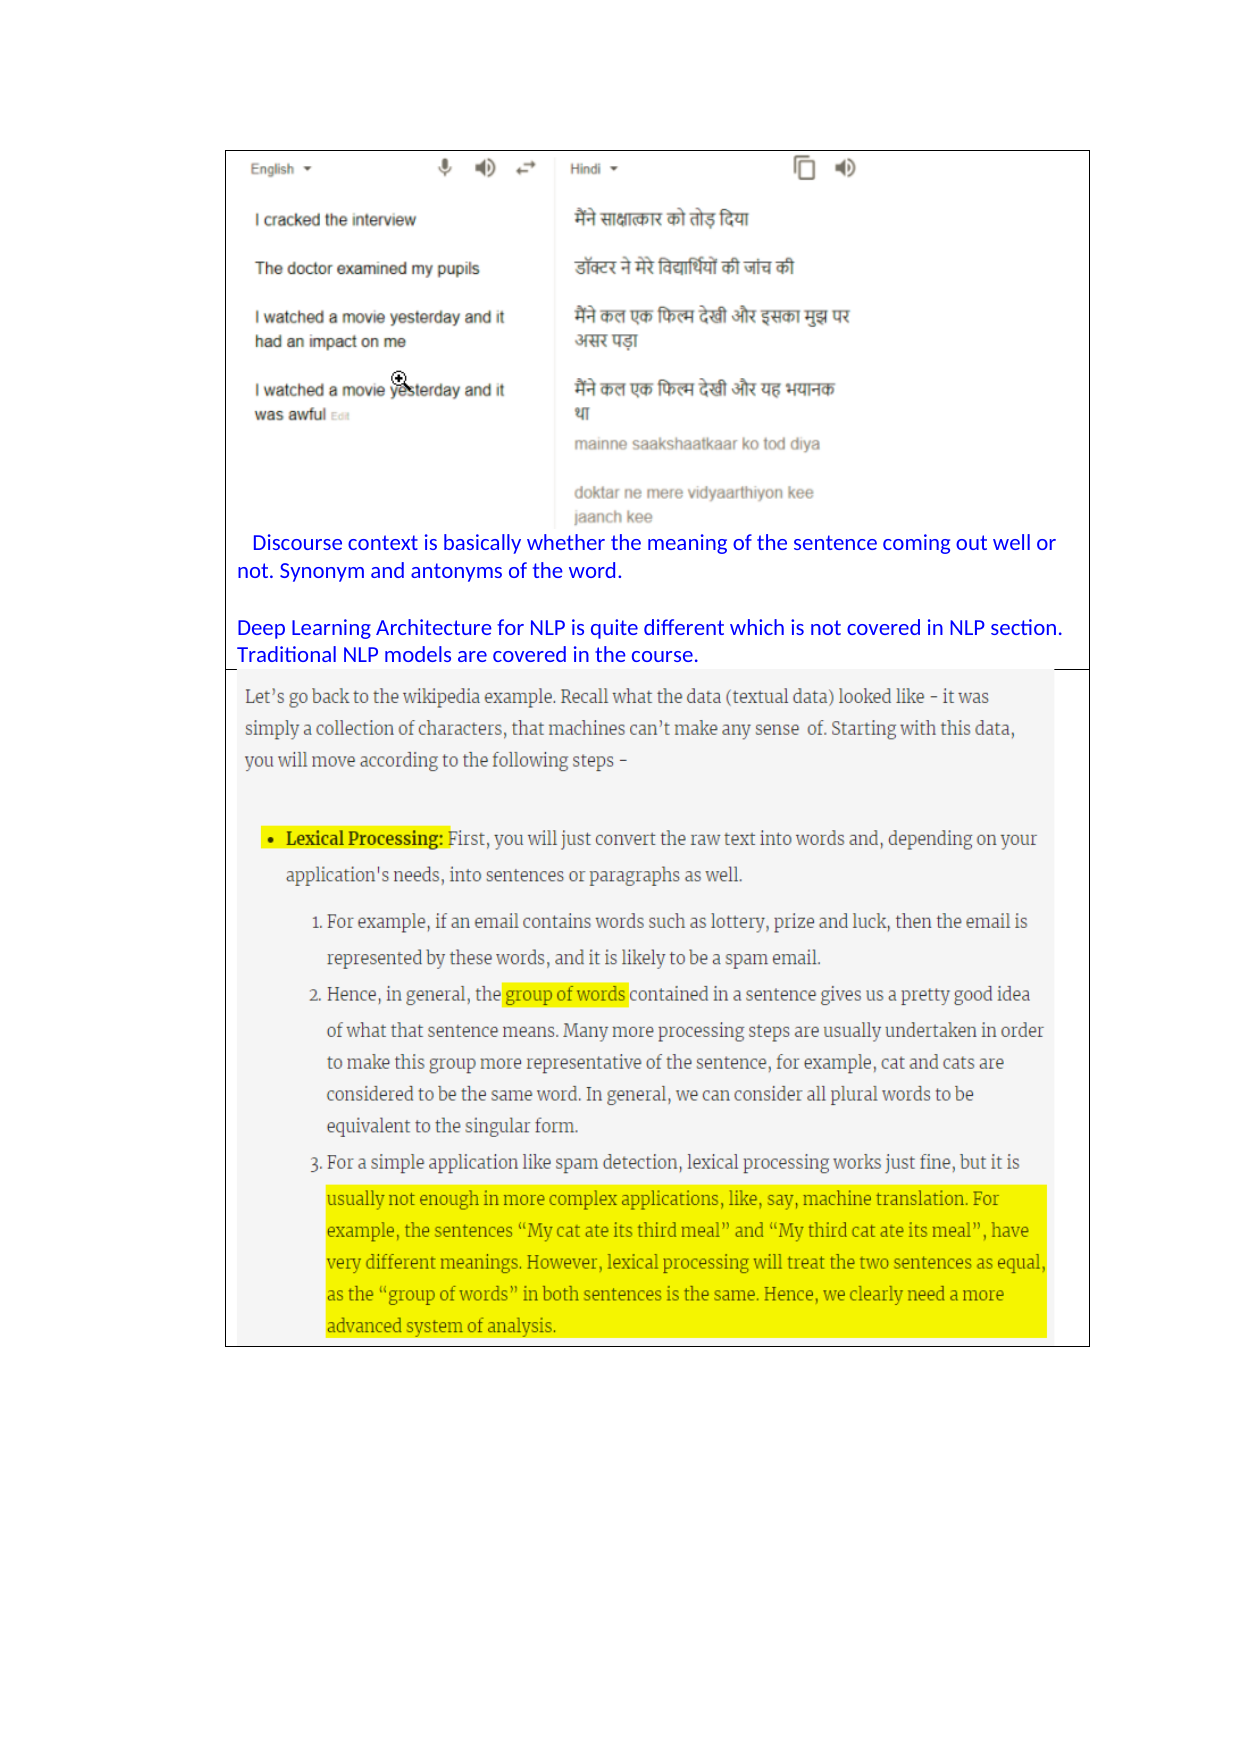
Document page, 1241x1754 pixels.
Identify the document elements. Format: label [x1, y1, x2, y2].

table_cell [1055, 670, 1089, 1346]
picture [236, 151, 865, 529]
table_cell [226, 670, 236, 1346]
table_cell [226, 151, 1089, 669]
picture [236, 669, 1055, 1346]
